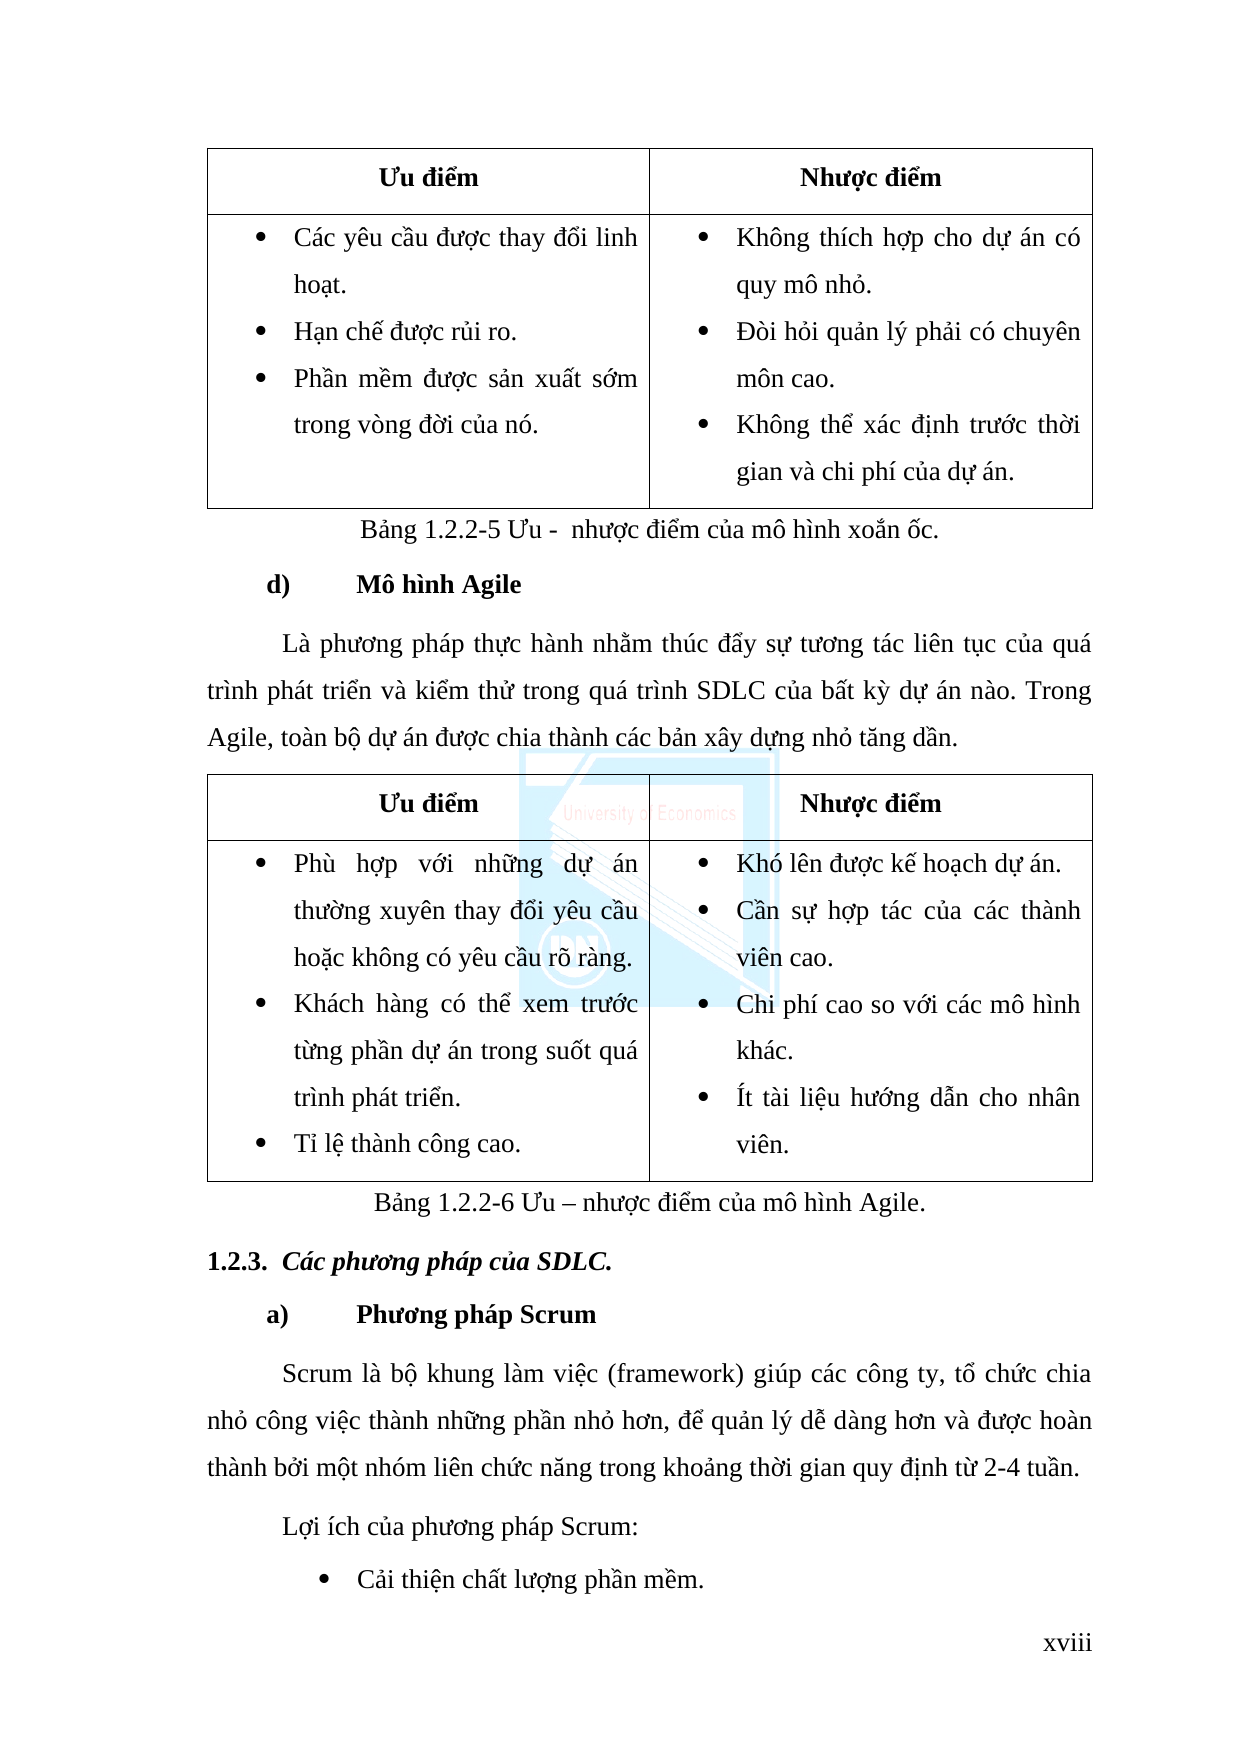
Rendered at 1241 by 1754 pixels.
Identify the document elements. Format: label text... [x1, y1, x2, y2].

subtitle Mô hình Agile [266, 568, 1092, 599]
table_cell Phù hợp với những dự án thường xuyên thay đổi yêu cầu hoặc không có yêu cầu rõ ràng. Khách hàng có thể xem trước từng phần dự án trong suốt quá trình phát triển. Tỉ lệ thành công cao. [208, 841, 649, 1181]
table_header Nhược điểm [650, 149, 1092, 214]
list Cải thiện chất lượng phần mềm. [319, 1563, 1092, 1594]
table_cell Khó lên được kế hoạch dự án. Cần sự hợp tác của các thành viên cao. Chi phí cao so với các mô hình khác. Ít tài liệu hướng dẫn cho nhân viên. [650, 841, 1092, 1181]
text Là phương pháp thực hành nhằm thúc đẩy sự tương tác liên tục của quá trình phát triển và kiểm thử trong quá trình SDLC của bất kỳ dự án nào. Trong Agile, toàn bộ dự án được chia thành các bản xây dựng nhỏ tăng dần. [207, 627, 1092, 752]
subtitle Phương pháp Scrum [266, 1298, 1092, 1329]
subtitle Các phương pháp của SDLC. [207, 1245, 1092, 1276]
text Scrum là bộ khung làm việc (framework) giúp các công ty, tổ chức chia nhỏ công việc thành những phần nhỏ hơn, để quản lý dễ dàng hơn và được hoàn thành bởi một nhóm liên chức năng trong khoảng thời gian quy định từ 2-4 tuần. [207, 1357, 1092, 1482]
table_header Ưu điểm [208, 775, 649, 840]
table_cell Không thích hợp cho dự án có quy mô nhỏ. Đòi hỏi quản lý phải có chuyên môn cao. Không thể xác định trước thời gian và chi phí của dự án. [650, 215, 1092, 508]
text Lợi ích của phương pháp Scrum: [207, 1510, 1092, 1541]
table_cell Các yêu cầu được thay đổi linh hoạt. Hạn chế được rủi ro. Phần mềm được sản xuất sớm trong vòng đời của nó. [208, 215, 649, 508]
table_header Nhược điểm [650, 775, 1092, 840]
table_header Ưu điểm [208, 149, 649, 214]
